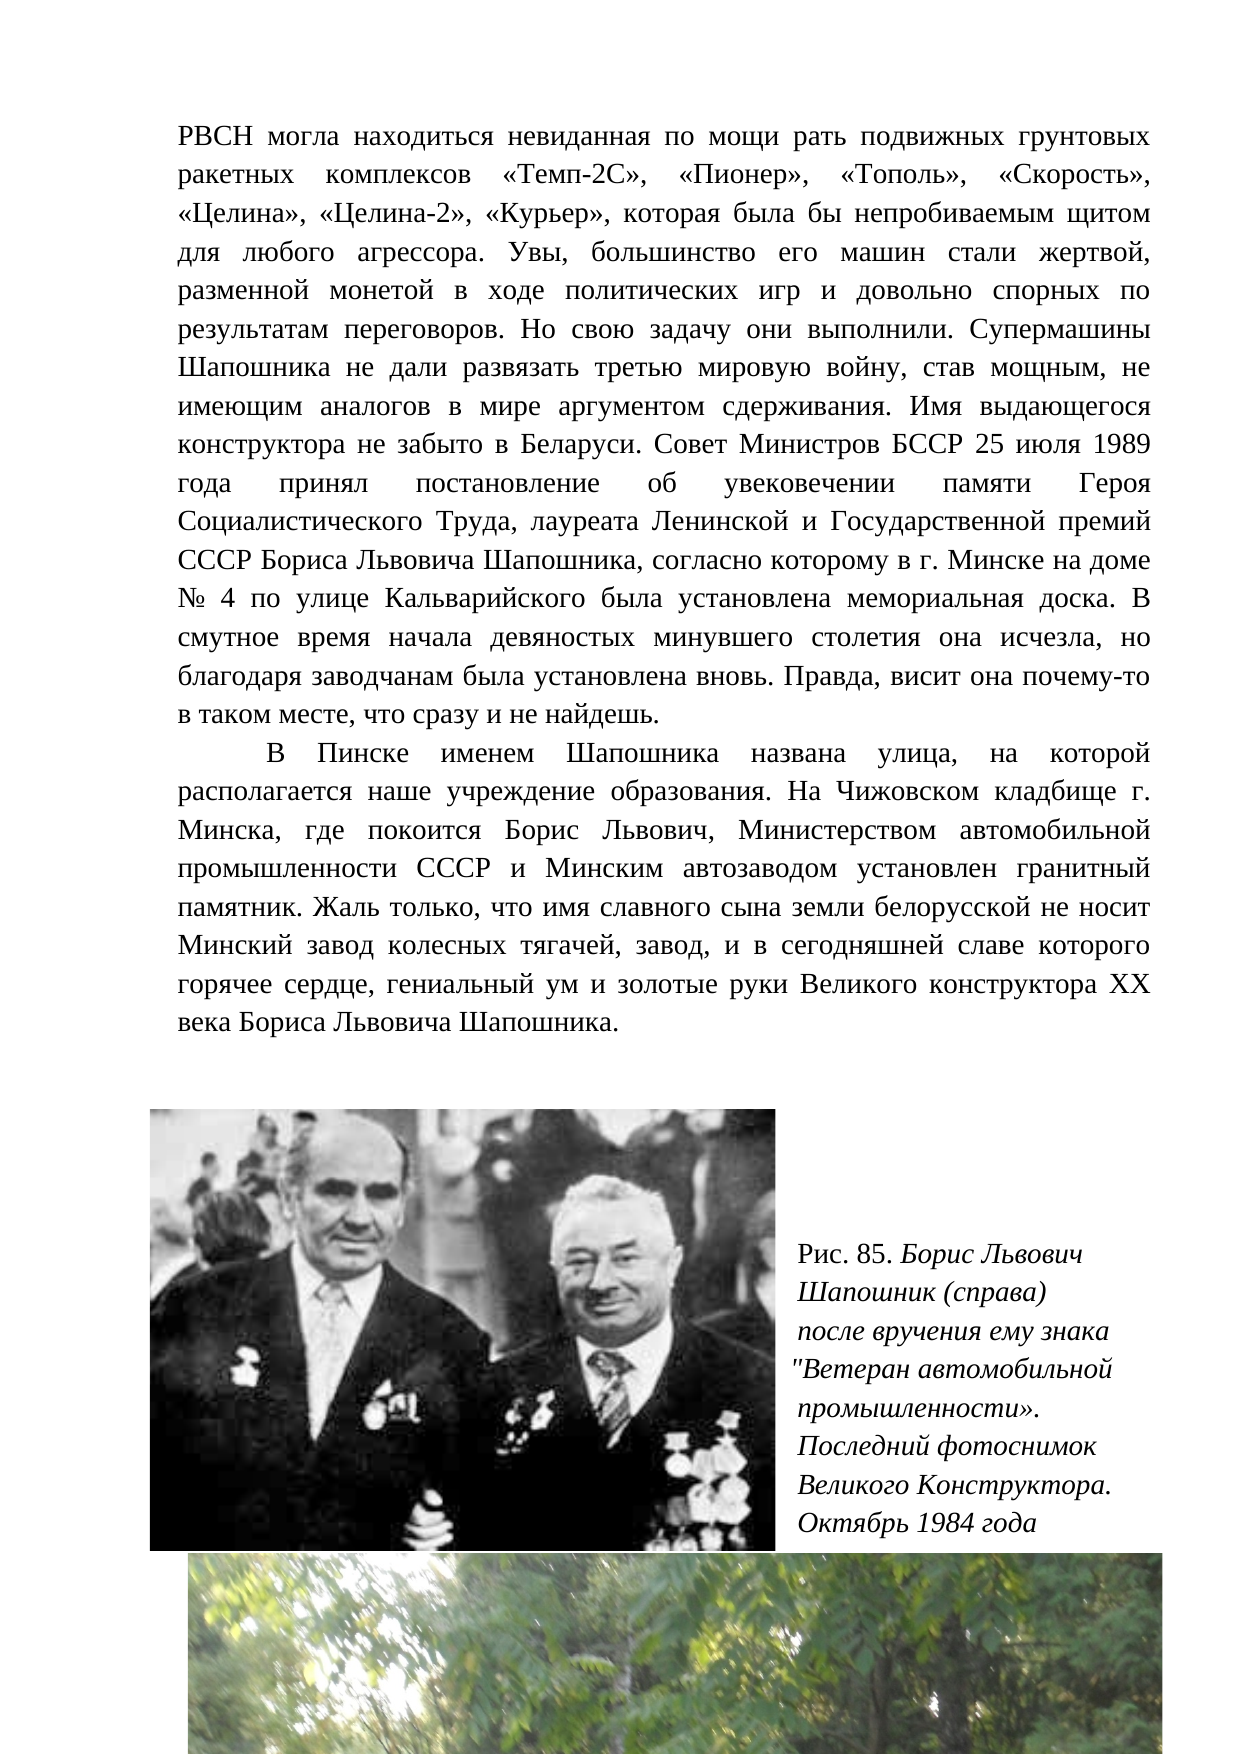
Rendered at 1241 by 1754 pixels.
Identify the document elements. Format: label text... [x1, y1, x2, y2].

text Октябрь 1984 года [177, 1506, 1152, 1539]
picture [187, 1553, 1163, 1754]
text Шапошник (справа) после вручения ему знака [177, 1274, 1152, 1346]
text промышленности». Последний фотоснимок [177, 1390, 1152, 1462]
text В Пинске именем Шапошника названа улица, на которой располагается наше учреждение образования. На Чижовском кладбище г. Минска, где покоится Борис Львович, Министерством автомобильной промышленности СССР и Минским автозаводом установлен гранитный памятник. Жаль только, что имя славного сына земли белорусской не носит Минский завод колесных тягачей, завод, и в сегодняшней славе которого горячее сердце, гениальный ум и золотые руки Великого конструктора XX века Бориса Львовича Шапошника. [177, 735, 1152, 1038]
text "Ветеран автомобильной [177, 1351, 1152, 1385]
text Великого Конструктора. [177, 1467, 1152, 1501]
picture [149, 1109, 776, 1551]
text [177, 118, 1152, 730]
text Рис. 85. Борис Львович [177, 1236, 1152, 1269]
